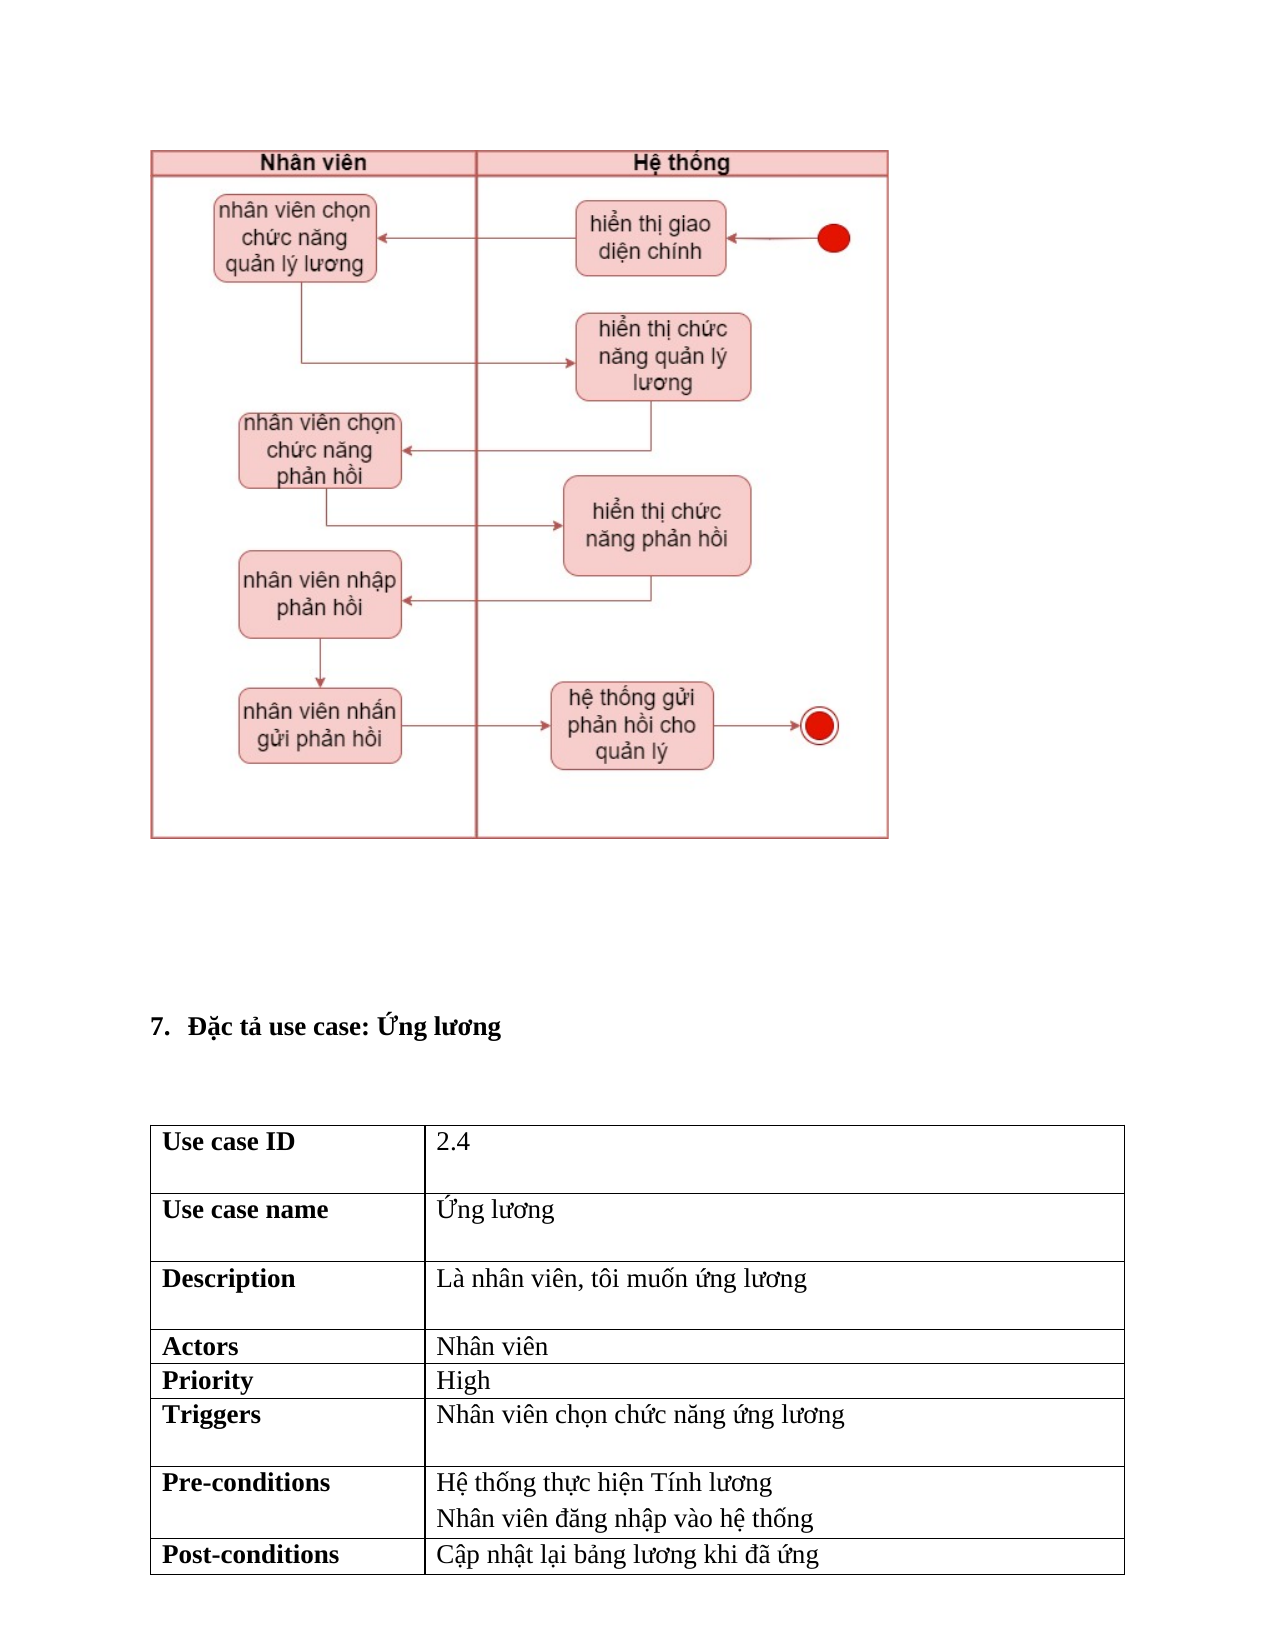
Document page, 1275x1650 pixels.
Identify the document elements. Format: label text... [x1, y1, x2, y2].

table_header 2.4 [426, 1126, 1124, 1193]
table_cell Hệ thống thực hiện Tính lương Nhân viên đăng nhập vào hệ thống [426, 1467, 1124, 1538]
list Đặc tả use case: Ứng lương [150, 1010, 1125, 1041]
table_cell Description [151, 1262, 424, 1329]
table_cell Triggers [151, 1399, 424, 1466]
table_cell Pre-conditions [151, 1467, 424, 1538]
table_cell Nhân viên chọn chức năng ứng lương [426, 1399, 1124, 1466]
table_cell Actors [151, 1330, 424, 1363]
table_cell High [426, 1364, 1124, 1397]
table_cell Post-conditions [151, 1539, 424, 1574]
picture [150, 150, 889, 839]
table_cell Là nhân viên, tôi muốn ứng lương [426, 1262, 1124, 1329]
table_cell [426, 1539, 1124, 1574]
table_cell Nhân viên [426, 1330, 1124, 1363]
table_cell Use case name [151, 1194, 424, 1261]
table_header Use case ID [151, 1126, 424, 1193]
table_cell Ứng lương [426, 1194, 1124, 1261]
table_cell Priority [151, 1364, 424, 1397]
